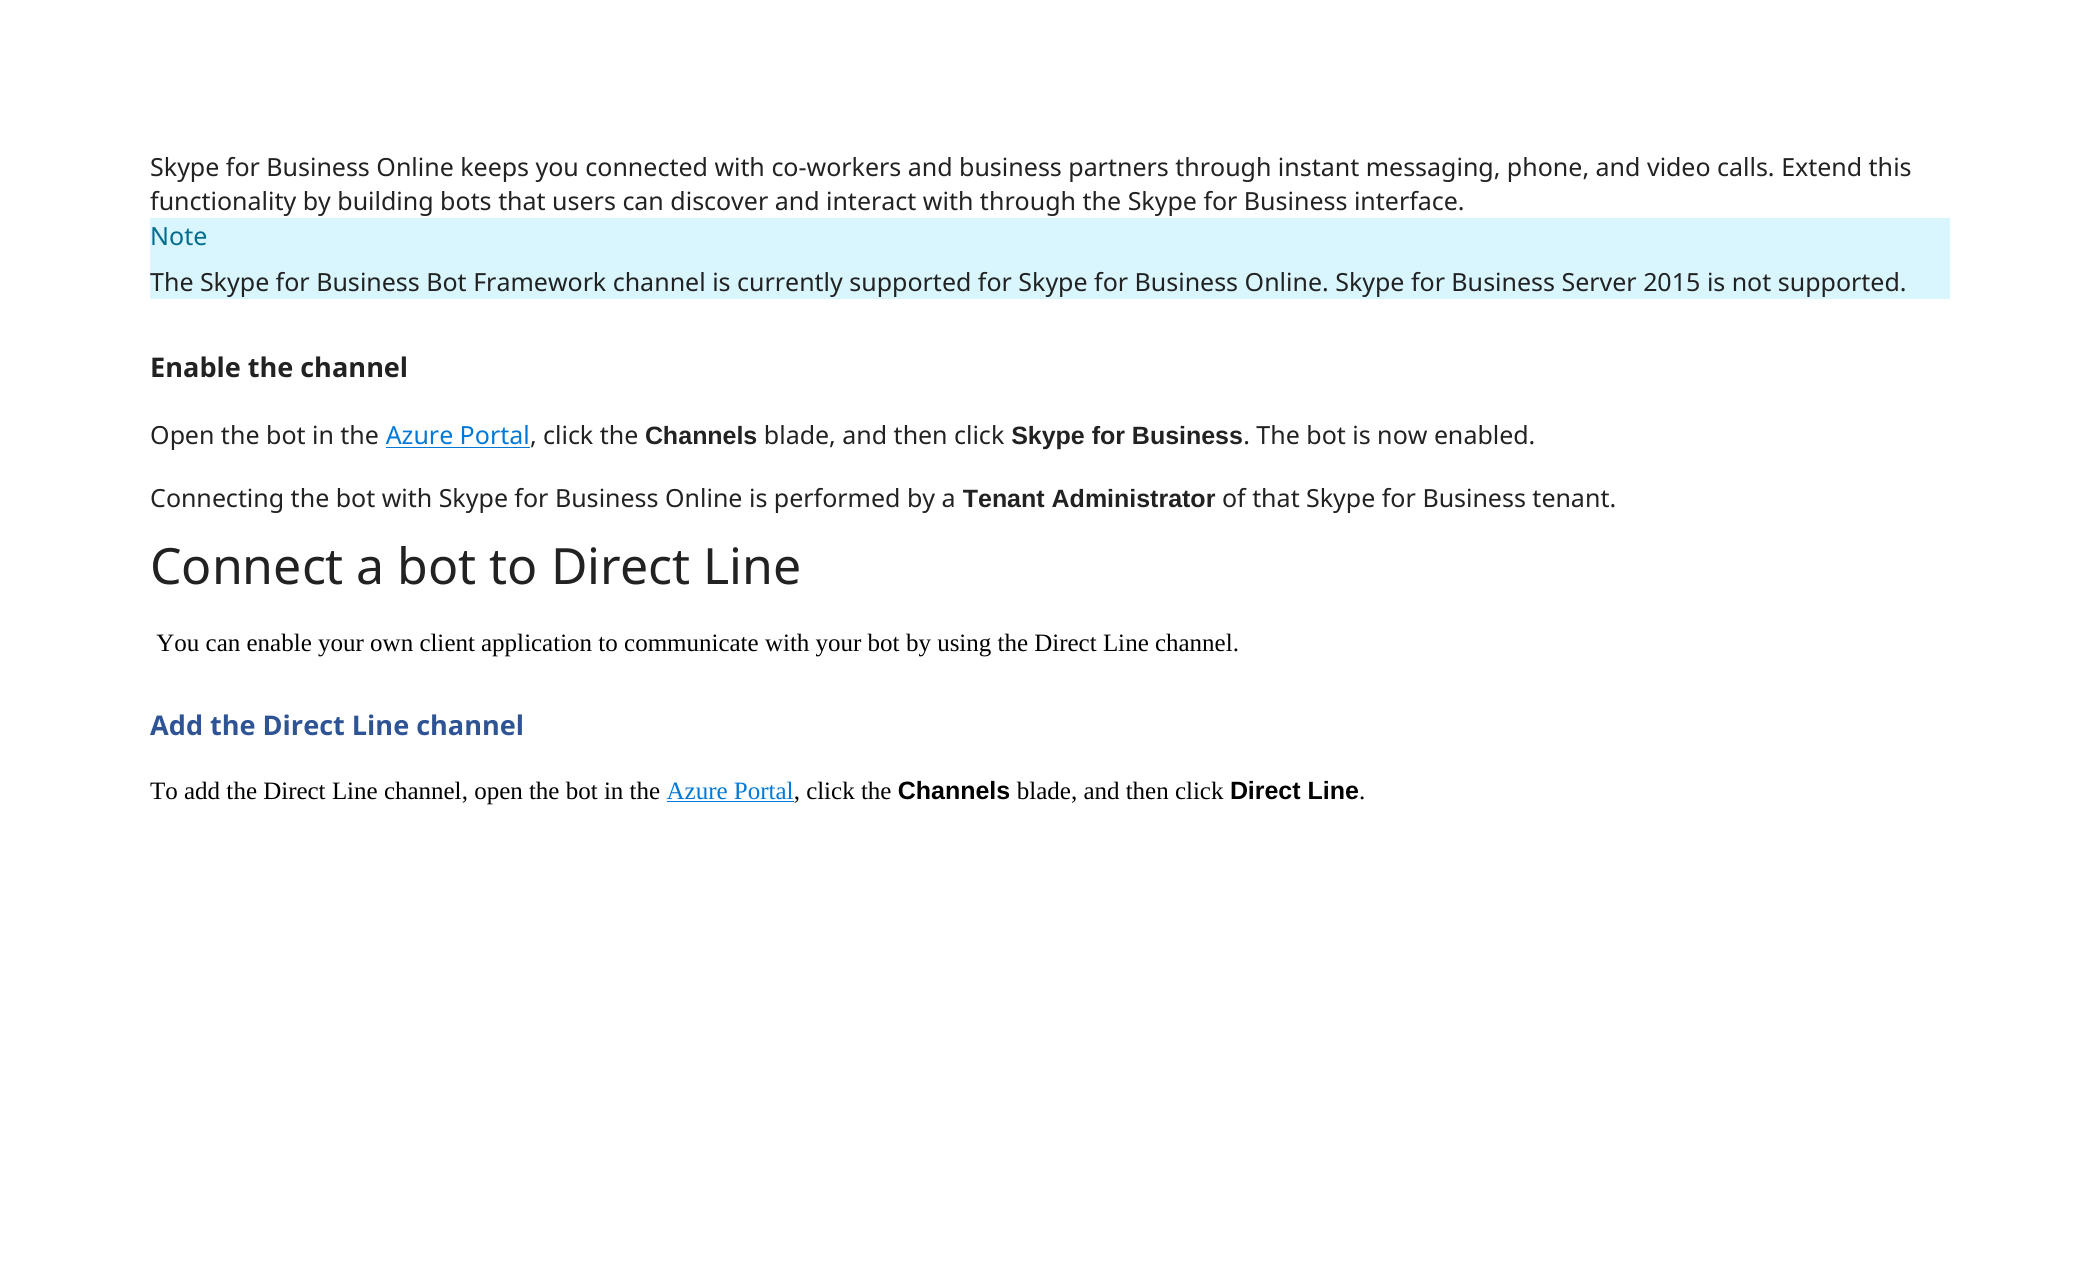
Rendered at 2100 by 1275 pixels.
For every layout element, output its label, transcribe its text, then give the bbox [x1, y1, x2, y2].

text Open the bot in the Azure Portal, click the Channels blade, and then click Skype for Business. The bot is now enabled. [150, 418, 1950, 452]
subtitle Connect a bot to Direct Line [150, 531, 1950, 599]
text Note [150, 218, 1950, 252]
text The Skype for Business Bot Framework channel is currently supported for Skype for Business Online. Skype for Business Server 2015 is not supported. [150, 265, 1950, 299]
subtitle Enable the channel [150, 349, 1950, 386]
text Connecting the bot with Skype for Business Online is performed by a Tenant Administrator of that Skype for Business tenant. [150, 481, 1950, 515]
text Skype for Business Online keeps you connected with co-workers and business partners through instant messaging, phone, and video calls. Extend this functionality by building bots that users can discover and interact with through the Skype for Business interface. [150, 150, 1950, 218]
subtitle Add the Direct Line channel [150, 707, 1950, 743]
text You can enable your own client application to communicate with your bot by using the Direct Line channel. [150, 628, 1950, 657]
text To add the Direct Line channel, open the bot in the Azure Portal, click the Channels blade, and then click Direct Line. [150, 776, 1950, 804]
